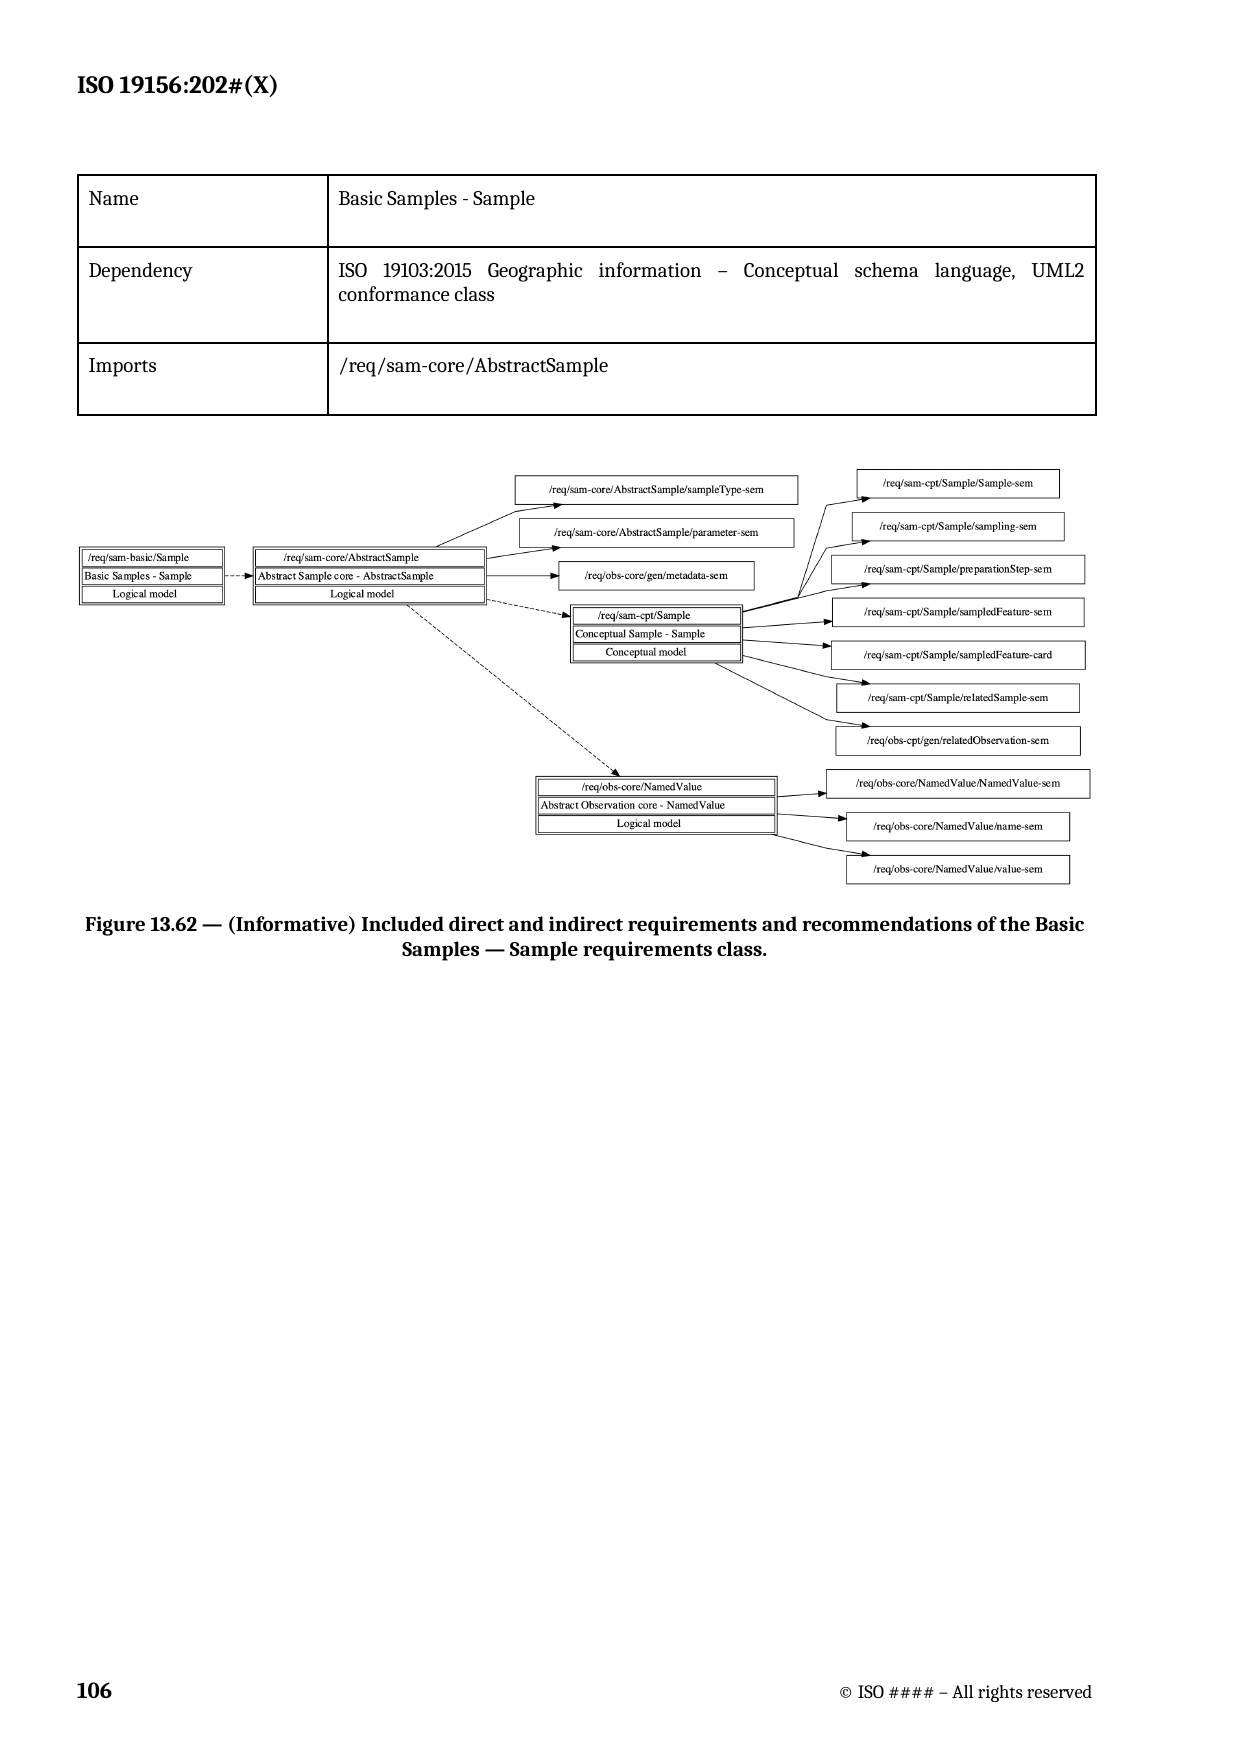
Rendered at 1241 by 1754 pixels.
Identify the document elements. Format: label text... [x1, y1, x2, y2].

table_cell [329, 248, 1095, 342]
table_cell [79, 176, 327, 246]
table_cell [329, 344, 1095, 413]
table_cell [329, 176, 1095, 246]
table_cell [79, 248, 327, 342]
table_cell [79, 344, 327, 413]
picture [76, 466, 1093, 887]
